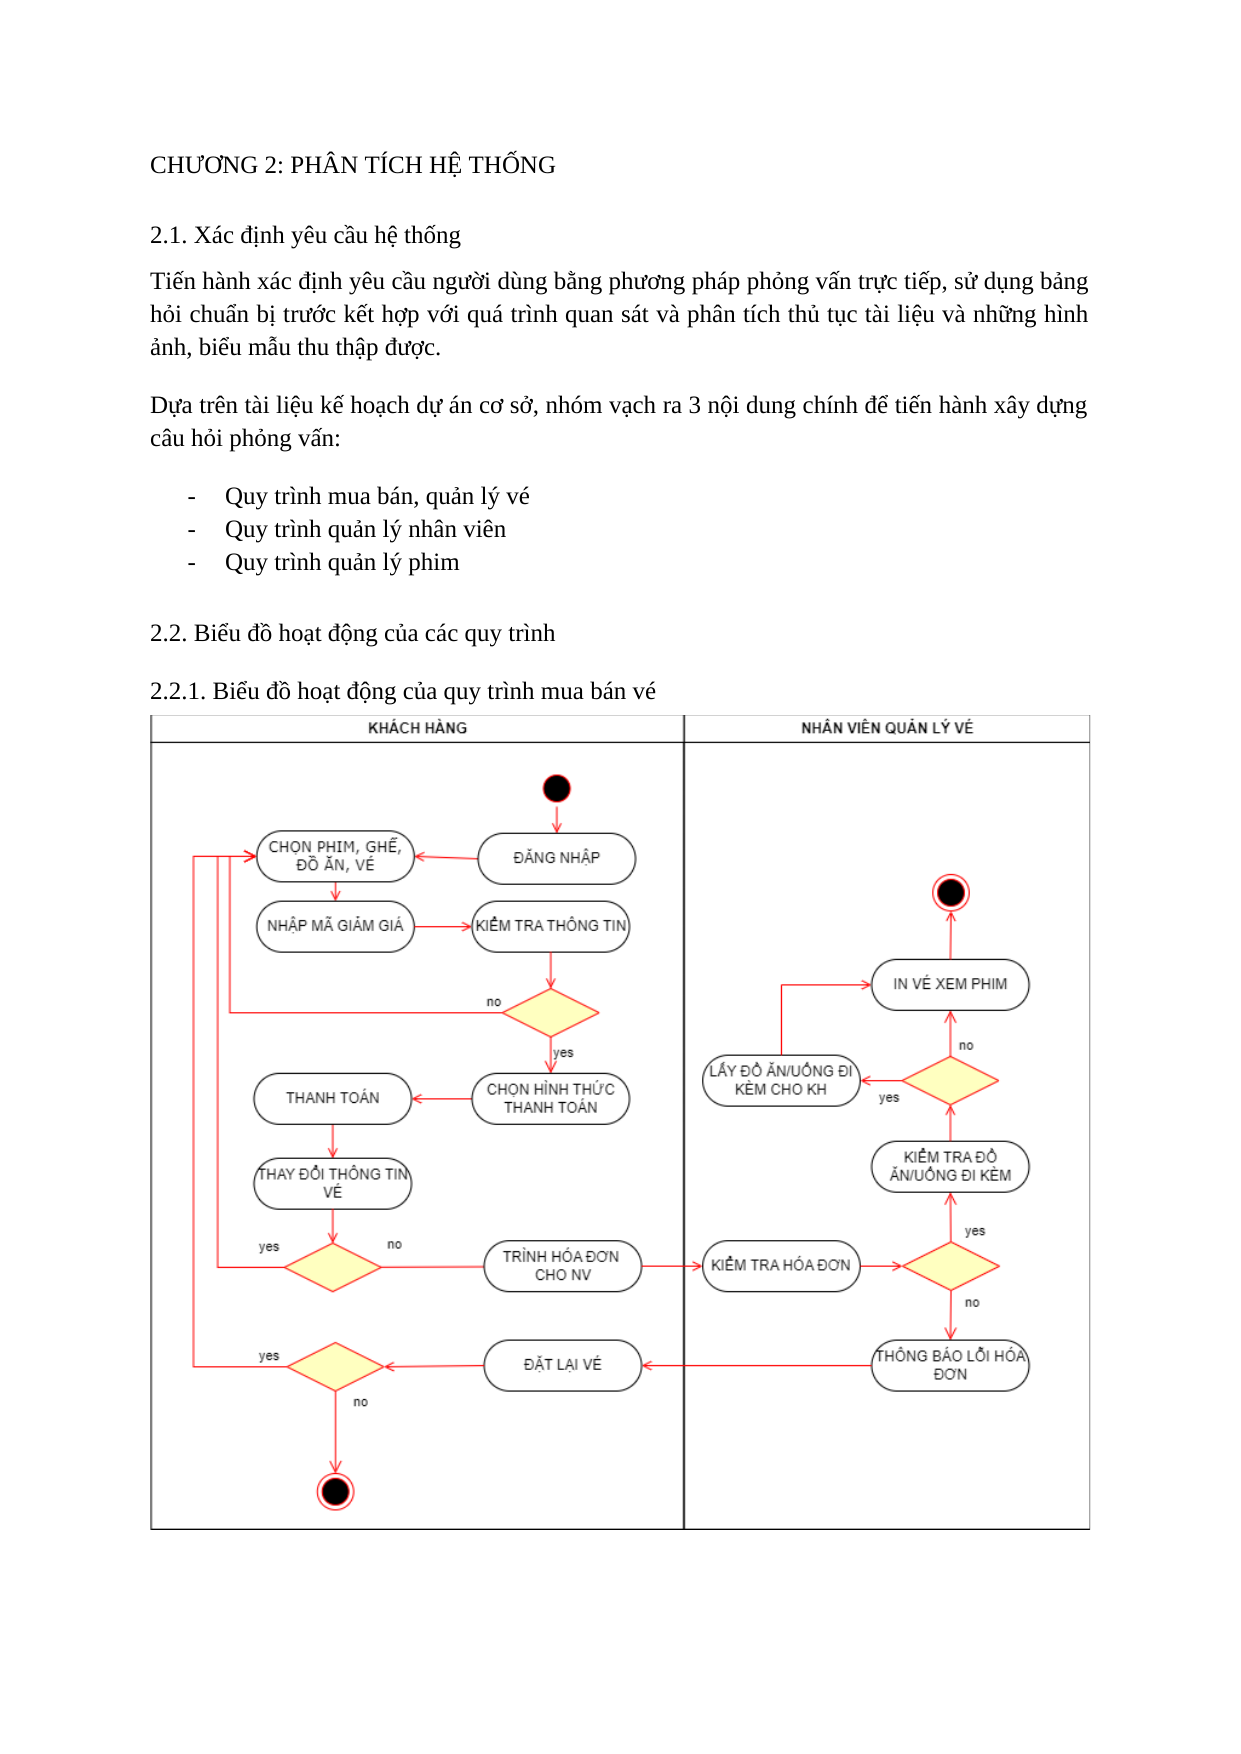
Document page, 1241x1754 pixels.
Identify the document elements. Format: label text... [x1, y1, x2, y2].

list Quy trình quản lý phim [187, 547, 1090, 576]
list Quy trình quản lý nhân viên [187, 514, 1090, 543]
text Tiến hành xác định yêu cầu người dùng bằng phương pháp phỏng vấn trực tiếp, sử dụng bảng hỏi chuẩn bị trước kết hợp với quá trình quan sát và phân tích thủ tục tài liệu và những hình ảnh, biểu mẫu thu thập được. [150, 266, 1090, 361]
subtitle CHƯƠNG 2: PHÂN TÍCH HỆ THỐNG [150, 150, 1090, 179]
subtitle 2.1. Xác định yêu cầu hệ thống [150, 221, 1090, 249]
subtitle 2.2.1. Biểu đồ hoạt động của quy trình mua bán vé [150, 676, 1090, 704]
text Dựa trên tài liệu kế hoạch dự án cơ sở, nhóm vạch ra 3 nội dung chính để tiến hành xây dựng câu hỏi phỏng vấn: [150, 390, 1090, 452]
picture [150, 715, 1091, 1530]
subtitle 2.2. Biểu đồ hoạt động của các quy trình [150, 618, 1090, 646]
list Quy trình mua bán, quản lý vé [187, 481, 1090, 510]
